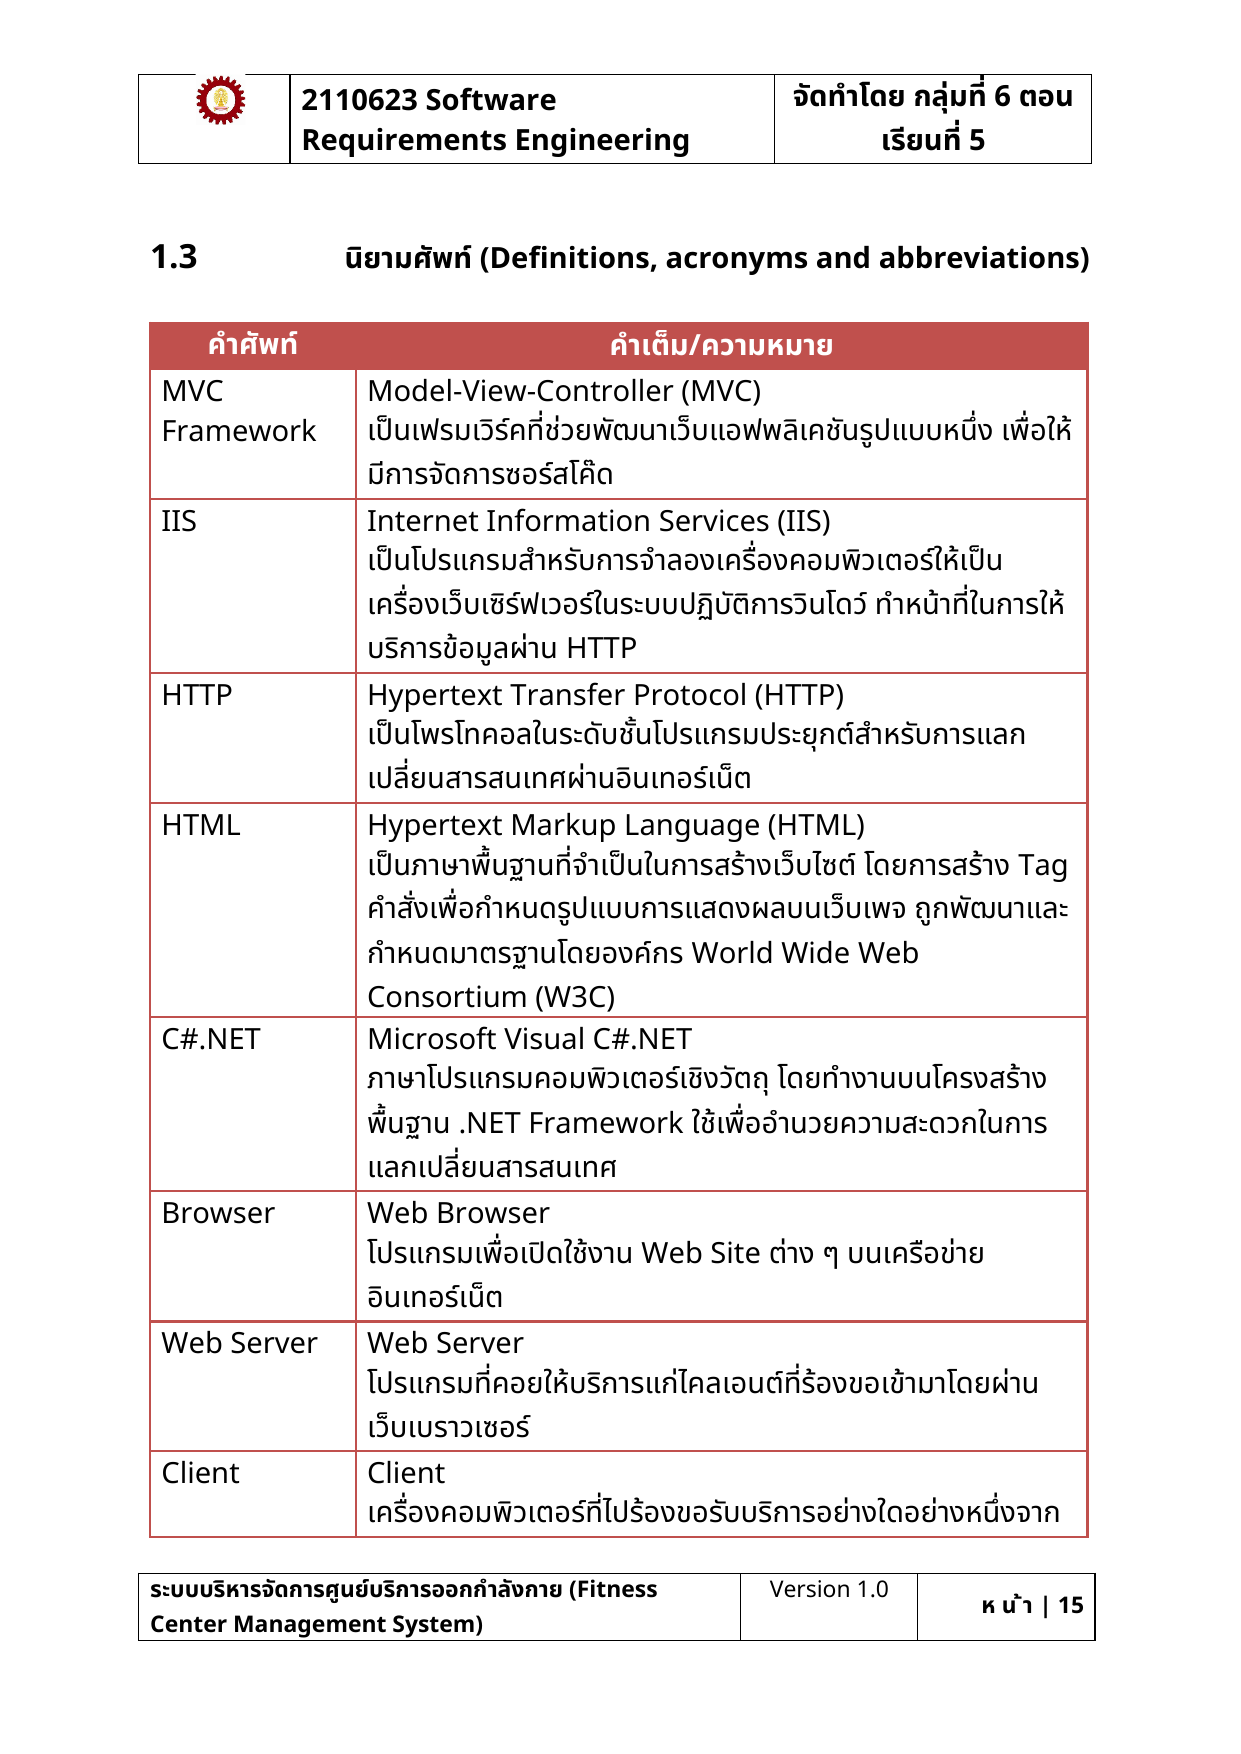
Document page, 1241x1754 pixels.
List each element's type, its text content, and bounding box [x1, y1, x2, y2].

table_cell Web Server โปรแกรมที่คอยให้บริการแก่ไคลเอนต์ที่ร้องขอเข้ามาโดยผ่านเว็บเบราวเซอร์ [357, 1323, 1086, 1450]
table_cell Hypertext Transfer Protocol (HTTP) เป็นโพรโทคอลในระดับชั้นโปรแกรมประยุกต์สำหรับการแลกเปลี่ยนสารสนเทศผ่านอินเทอร์เน็ต [357, 674, 1086, 802]
subtitle นิยามศัพท์ (Definitions, acronyms and abbreviations) [150, 233, 1090, 282]
table_cell HTML [151, 804, 355, 1016]
table_cell C#.NET [151, 1018, 355, 1190]
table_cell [357, 1452, 1086, 1536]
picture [195, 74, 246, 125]
table_header คำศัพท์ [151, 324, 355, 368]
table_cell IIS [151, 500, 355, 672]
table_cell Client [151, 1452, 355, 1536]
table_cell Microsoft Visual C#.NET ภาษาโปรแกรมคอมพิวเตอร์เชิงวัตถุ โดยทำงานบนโครงสร้างพื้นฐาน .NET Framework ใช้เพื่ออำนวยความสะดวกในการแลกเปลี่ยนสารสนเทศ [357, 1018, 1086, 1190]
table_cell HTTP [151, 674, 355, 802]
table_header คำเต็ม/ความหมาย [357, 324, 1086, 368]
table_cell Hypertext Markup Language (HTML) เป็นภาษาพื้นฐานที่จำเป็นในการสร้างเว็บไซต์ โดยการสร้าง Tag คำสั่งเพื่อกำหนดรูปแบบการแสดงผลบนเว็บเพจ ถูกพัฒนาและกำหนดมาตรฐานโดยองค์กร World Wide Web Consortium (W3C) [357, 804, 1086, 1016]
table_cell Web Server [151, 1323, 355, 1450]
table_cell Model-View-Controller (MVC) เป็นเฟรมเวิร์คที่ช่วยพัฒนาเว็บแอฟพลิเคชันรูปแบบหนึ่ง เพื่อให้มีการจัดการซอร์สโค๊ด [357, 370, 1086, 498]
table_cell Browser [151, 1192, 355, 1320]
table_cell Web Browser โปรแกรมเพื่อเปิดใช้งาน Web Site ต่าง ๆ บนเครือข่ายอินเทอร์เน็ต [357, 1192, 1086, 1320]
table_cell Internet Information Services (IIS) เป็นโปรแกรมสำหรับการจำลองเครื่องคอมพิวเตอร์ให้เป็นเครื่องเว็บเซิร์ฟเวอร์ในระบบปฏิบัติการวินโดว์ ทำหน้าที่ในการให้บริการข้อมูลผ่าน HTTP [357, 500, 1086, 672]
table_cell MVC Framework [151, 370, 355, 498]
